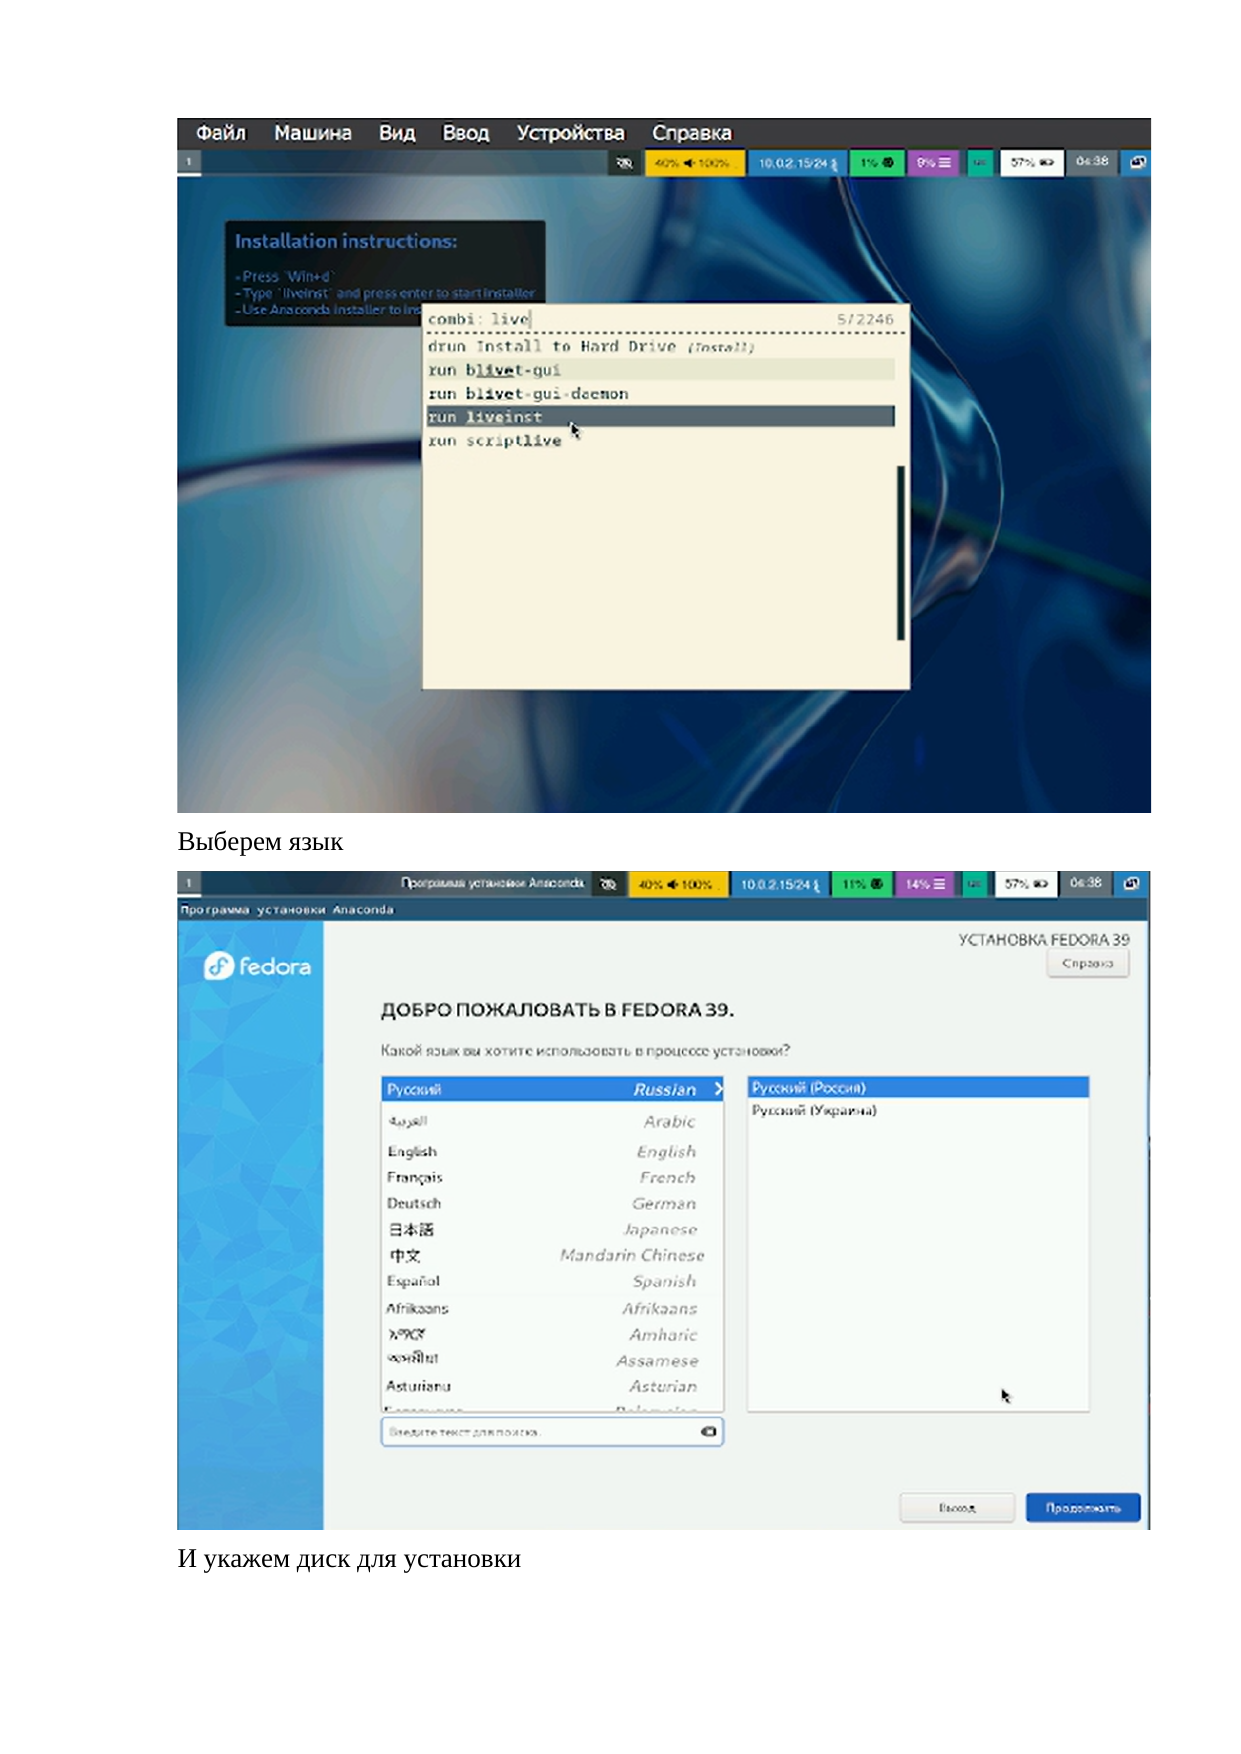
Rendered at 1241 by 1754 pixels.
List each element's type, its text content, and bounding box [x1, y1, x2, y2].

picture [177, 871, 1151, 1530]
text Выберем язык [177, 825, 1152, 856]
picture [177, 118, 1152, 813]
text И укажем диск для установки [177, 1542, 1152, 1573]
